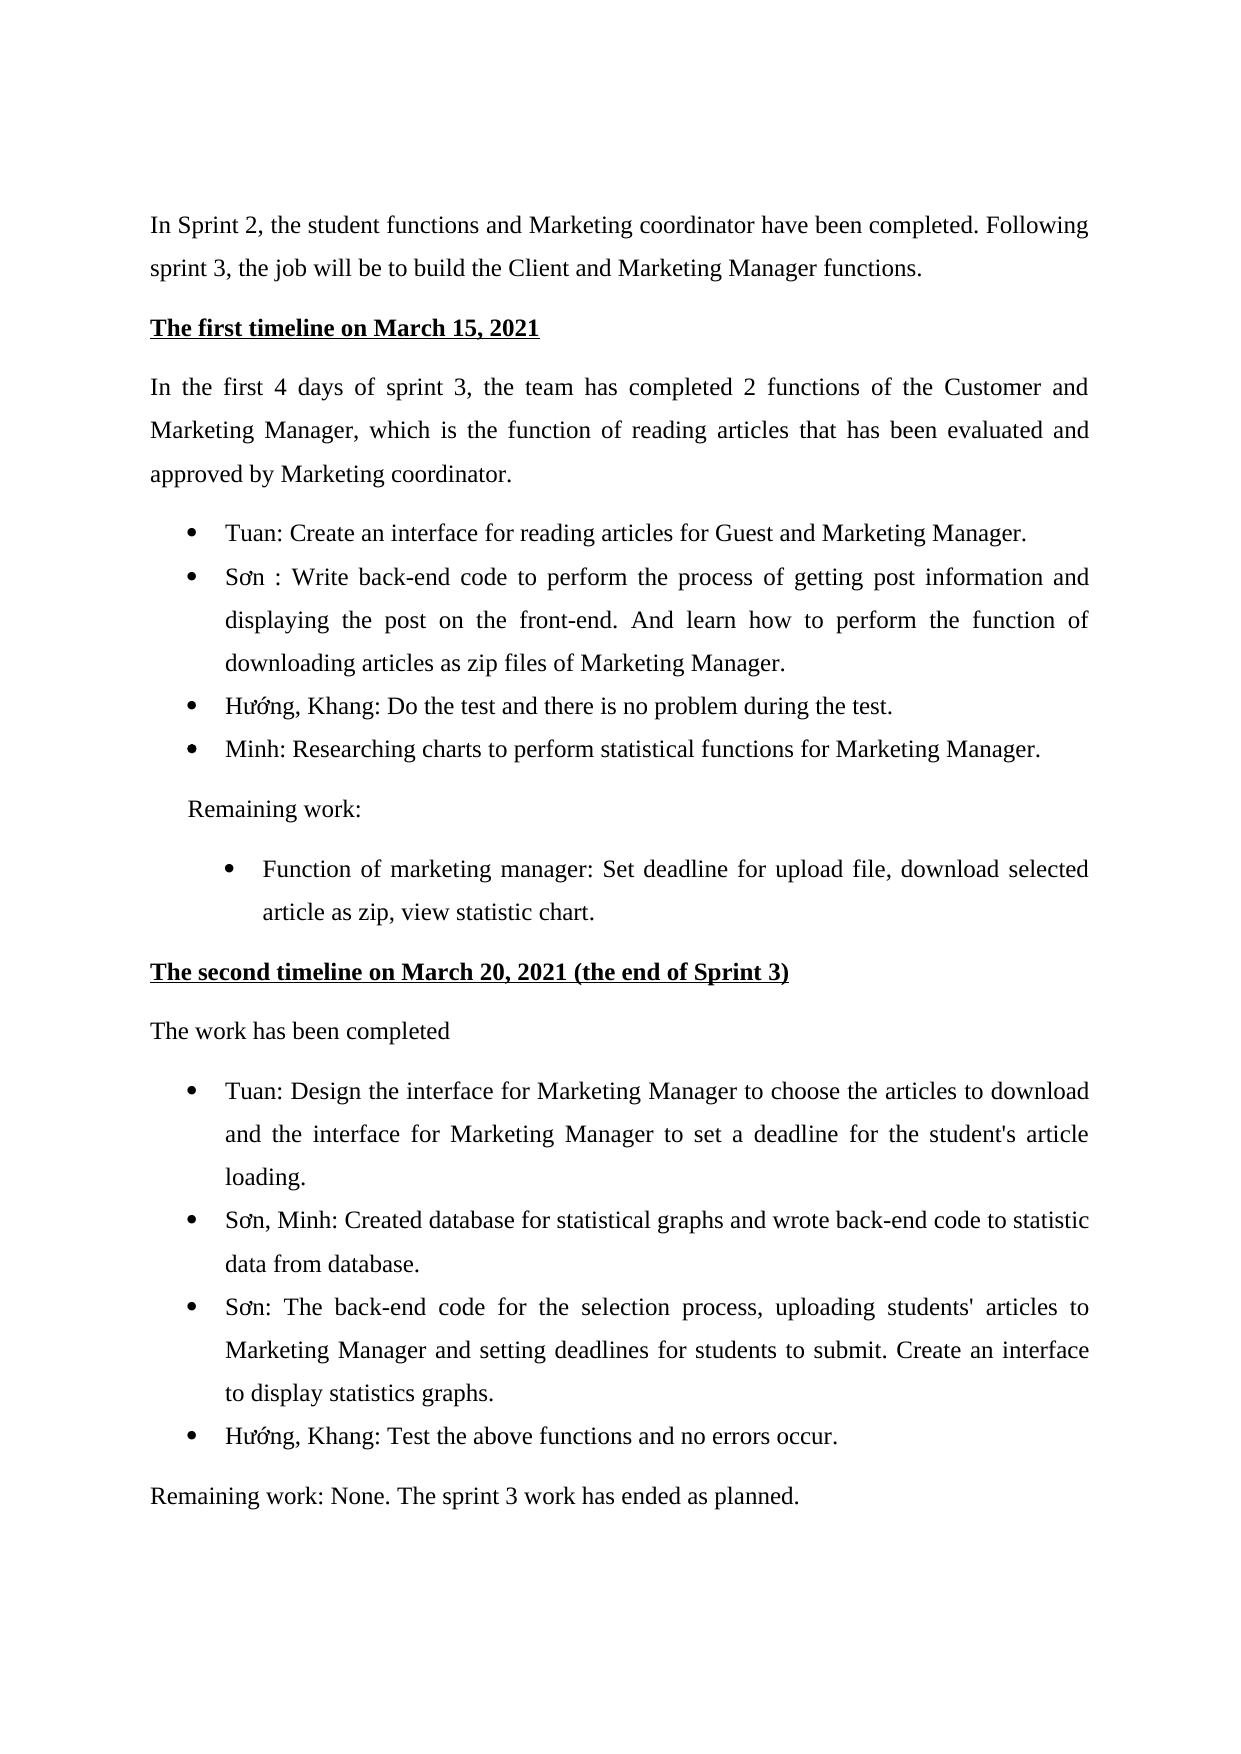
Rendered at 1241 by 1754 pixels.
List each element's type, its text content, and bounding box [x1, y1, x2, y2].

text In Sprint 2, the student functions and Marketing coordinator have been completed. Following sprint 3, the job will be to build the Client and Marketing Manager functions. [150, 210, 1090, 282]
list Hướng, Khang: Do the test and there is no problem during the test. [187, 691, 1090, 720]
text Remaining work: [187, 794, 1090, 823]
text The work has been completed [150, 1016, 1090, 1045]
list Tuan: Design the interface for Marketing Manager to choose the articles to download and the interface for Marketing Manager to set a deadline for the student's article loading. [187, 1076, 1090, 1191]
text In the first 4 days of sprint 3, the team has completed 2 functions of the Customer and Marketing Manager, which is the function of reading articles that has been evaluated and approved by Marketing coordinator. [150, 372, 1090, 487]
list Minh: Researching charts to perform statistical functions for Marketing Manager. [187, 734, 1090, 763]
text The second timeline on March 20, 2021 (the end of Sprint 3) [150, 957, 1090, 985]
list Tuan: Create an interface for reading articles for Guest and Marketing Manager. [187, 518, 1090, 547]
text Remaining work: None. The sprint 3 work has ended as planned. [150, 1481, 1090, 1510]
list Function of marketing manager: Set deadline for upload file, download selected article as zip, view statistic chart. [225, 854, 1090, 926]
list Sơn, Minh: Created database for statistical graphs and wrote back-end code to statistic data from database. [187, 1206, 1090, 1277]
list Sơn : Write back-end code to perform the process of getting post information and displaying the post on the front-end. And learn how to perform the function of downloading articles as zip files of Marketing Manager. [187, 562, 1090, 677]
list Sơn: The back-end code for the selection process, uploading students' articles to Marketing Manager and setting deadlines for students to submit. Create an interface to display statistics graphs. [187, 1292, 1090, 1407]
list Hướng, Khang: Test the above functions and no errors occur. [187, 1421, 1090, 1450]
text The first timeline on March 15, 2021 [150, 313, 1090, 341]
